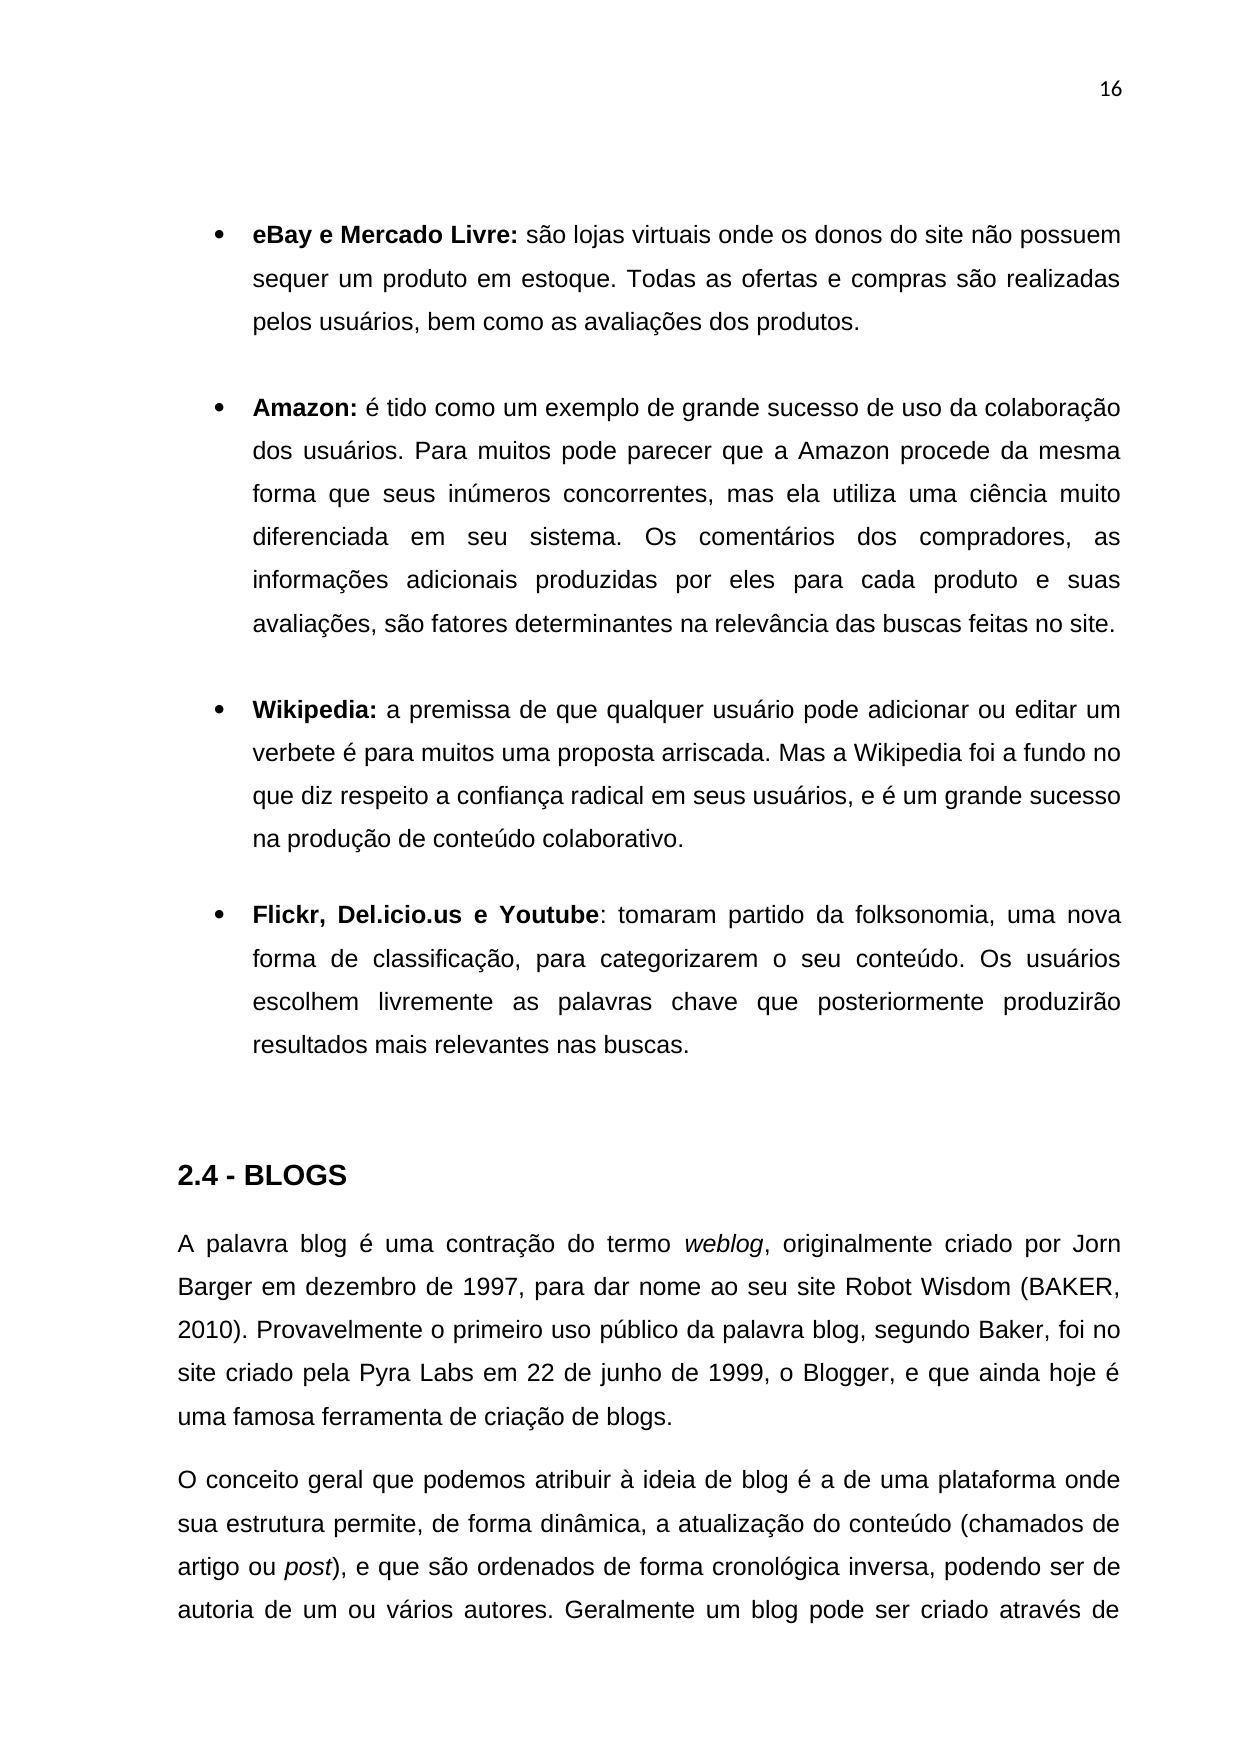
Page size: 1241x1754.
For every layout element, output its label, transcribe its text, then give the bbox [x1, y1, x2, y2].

list eBay e Mercado Livre: são lojas virtuais onde os donos do site não possuem sequer um produto em estoque. Todas as ofertas e compras são realizadas pelos usuários, bem como as avaliações dos produtos. [215, 220, 1122, 335]
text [177, 1466, 1122, 1624]
list Flickr, Del.icio.us e Youtube: tomaram partido da folksonomia, uma nova forma de classificação, para categorizarem o seu conteúdo. Os usuários escolhem livremente as palavras chave que posteriormente produzirão resultados mais relevantes nas buscas. [215, 901, 1122, 1059]
list Amazon: é tido como um exemplo de grande sucesso de uso da colaboração dos usuários. Para muitos pode parecer que a Amazon procede da mesma forma que seus inúmeros concorrentes, mas ela utiliza uma ciência muito diferenciada em seu sistema. Os comentários dos compradores, as informações adicionais produzidas por eles para cada produto e suas avaliações, são fatores determinantes na relevância das buscas feitas no site. [215, 393, 1122, 637]
text 2.4 - BLOGS [177, 1158, 1122, 1191]
text A palavra blog é uma contração do termo weblog, originalmente criado por Jorn Barger em dezembro de 1997, para dar nome ao seu site Robot Wisdom (BAKER, 2010). Provavelmente o primeiro uso público da palavra blog, segundo Baker, foi no site criado pela Pyra Labs em 22 de junho de 1999, o Blogger, e que ainda hoje é uma famosa ferramenta de criação de blogs. [177, 1229, 1122, 1430]
list Wikipedia: a premissa de que qualquer usuário pode adicionar ou editar um verbete é para muitos uma proposta arriscada. Mas a Wikipedia foi a fundo no que diz respeito a confiança radical em seus usuários, e é um grande sucesso na produção de conteúdo colaborativo. [215, 695, 1122, 853]
